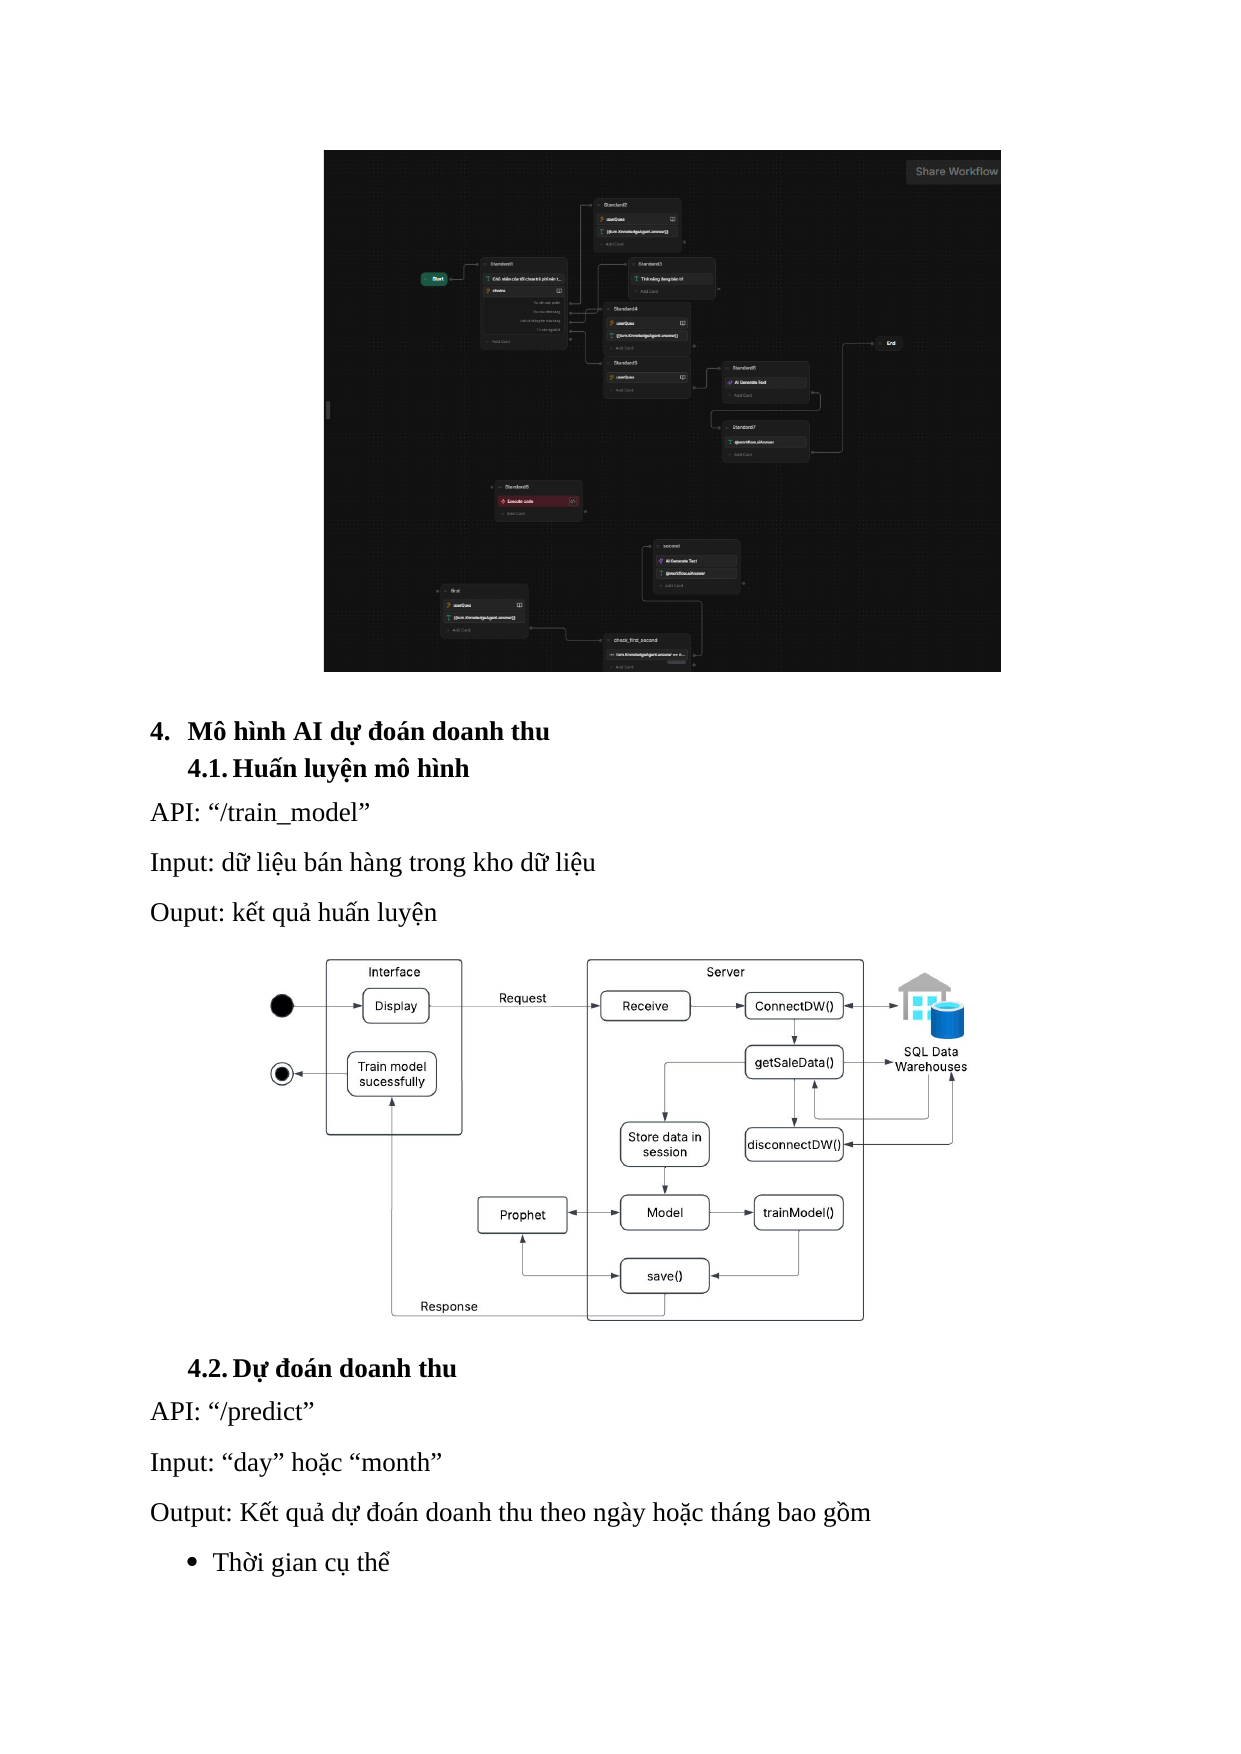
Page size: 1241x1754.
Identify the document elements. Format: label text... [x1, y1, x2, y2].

list Thời gian cụ thể [187, 1546, 1090, 1577]
text Input: “day” hoặc “month” [150, 1446, 1090, 1477]
list Dự đoán doanh thu [187, 1352, 1090, 1383]
text API: “/train_model” [150, 796, 1090, 827]
list Huấn luyện mô hình [187, 752, 1090, 784]
text Ouput: kết quả huấn luyện [150, 896, 1090, 928]
text Input: dữ liệu bán hàng trong kho dữ liệu [150, 846, 1090, 877]
text API: “/predict” [150, 1396, 1090, 1427]
picture [323, 150, 1001, 672]
list Mô hình AI dự đoán doanh thu [150, 715, 1090, 746]
text Output: Kết quả dự đoán doanh thu theo ngày hoặc tháng bao gồm [150, 1496, 1090, 1527]
picture [263, 946, 977, 1333]
